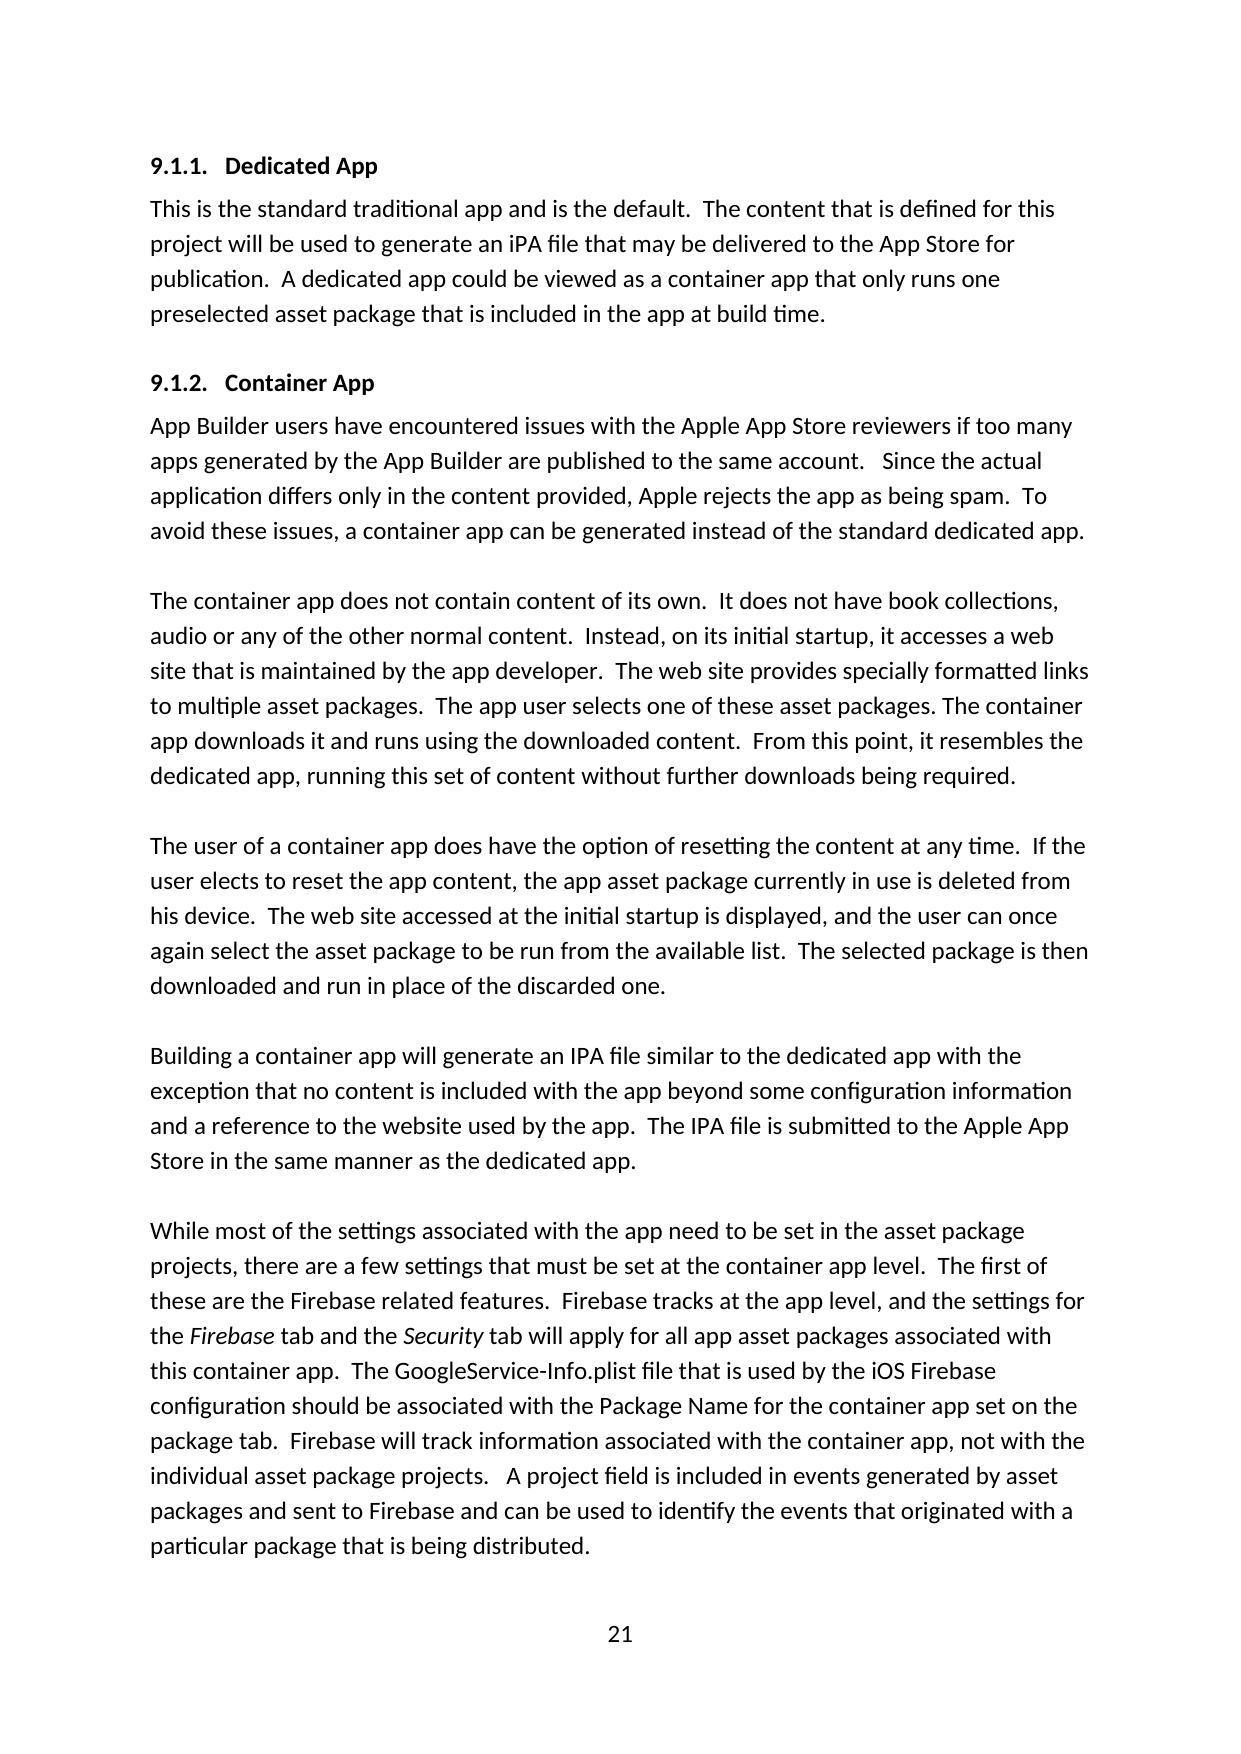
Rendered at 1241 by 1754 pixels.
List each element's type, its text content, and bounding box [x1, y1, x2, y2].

text Building a container app will generate an IPA file similar to the dedicated app with the exception that no content is included with the app beyond some configuration information and a reference to the website used by the app. The IPA file is submitted to the Apple App Store in the same manner as the dedicated app. [150, 1040, 1090, 1176]
text While most of the settings associated with the app need to be set in the asset package projects, there are a few settings that must be set at the container app level. The first of these are the Firebase related features. Firebase tracks at the app level, and the settings for the Firebase tab and the Security tab will apply for all app asset packages associated with this container app. The GoogleService-Info.plist file that is used by the iOS Firebase configuration should be associated with the Package Name for the container app set on the package tab. Firebase will track information associated with the container app, not with the individual asset package projects. A project field is included in events generated by asset packages and sent to Firebase and can be used to identify the events that originated with a particular package that is being distributed. [150, 1215, 1090, 1561]
subtitle Dedicated App [150, 150, 1090, 181]
subtitle Container App [150, 367, 1090, 397]
text The user of a container app does have the option of resetting the content at any time. If the user elects to reset the app content, the app asset package currently in use is deleted from his device. The web site accessed at the initial startup is displayed, and the user can once again select the asset package to be run from the available list. The selected package is then downloaded and run in place of the discarded one. [150, 830, 1090, 1001]
text App Builder users have encountered issues with the Apple App Store reviewers if too many apps generated by the App Builder are published to the same account. Since the actual application differs only in the content provided, Apple rejects the app as being spam. To avoid these issues, a container app can be generated instead of the standard dedicated app. [150, 410, 1090, 546]
text The container app does not contain content of its own. It does not have book collections, audio or any of the other normal content. Instead, on its initial startup, it accesses a web site that is maintained by the app developer. The web site provides specially formatted links to multiple asset packages. The app user selects one of these asset packages. The container app downloads it and runs using the downloaded content. From this point, it resembles the dedicated app, running this set of content without further downloads being required. [150, 585, 1090, 791]
text This is the standard traditional app and is the default. The content that is defined for this project will be used to generate an iPA file that may be delivered to the App Store for publication. A dedicated app could be viewed as a container app that only runs one preselected asset package that is included in the app at build time. [150, 193, 1090, 329]
